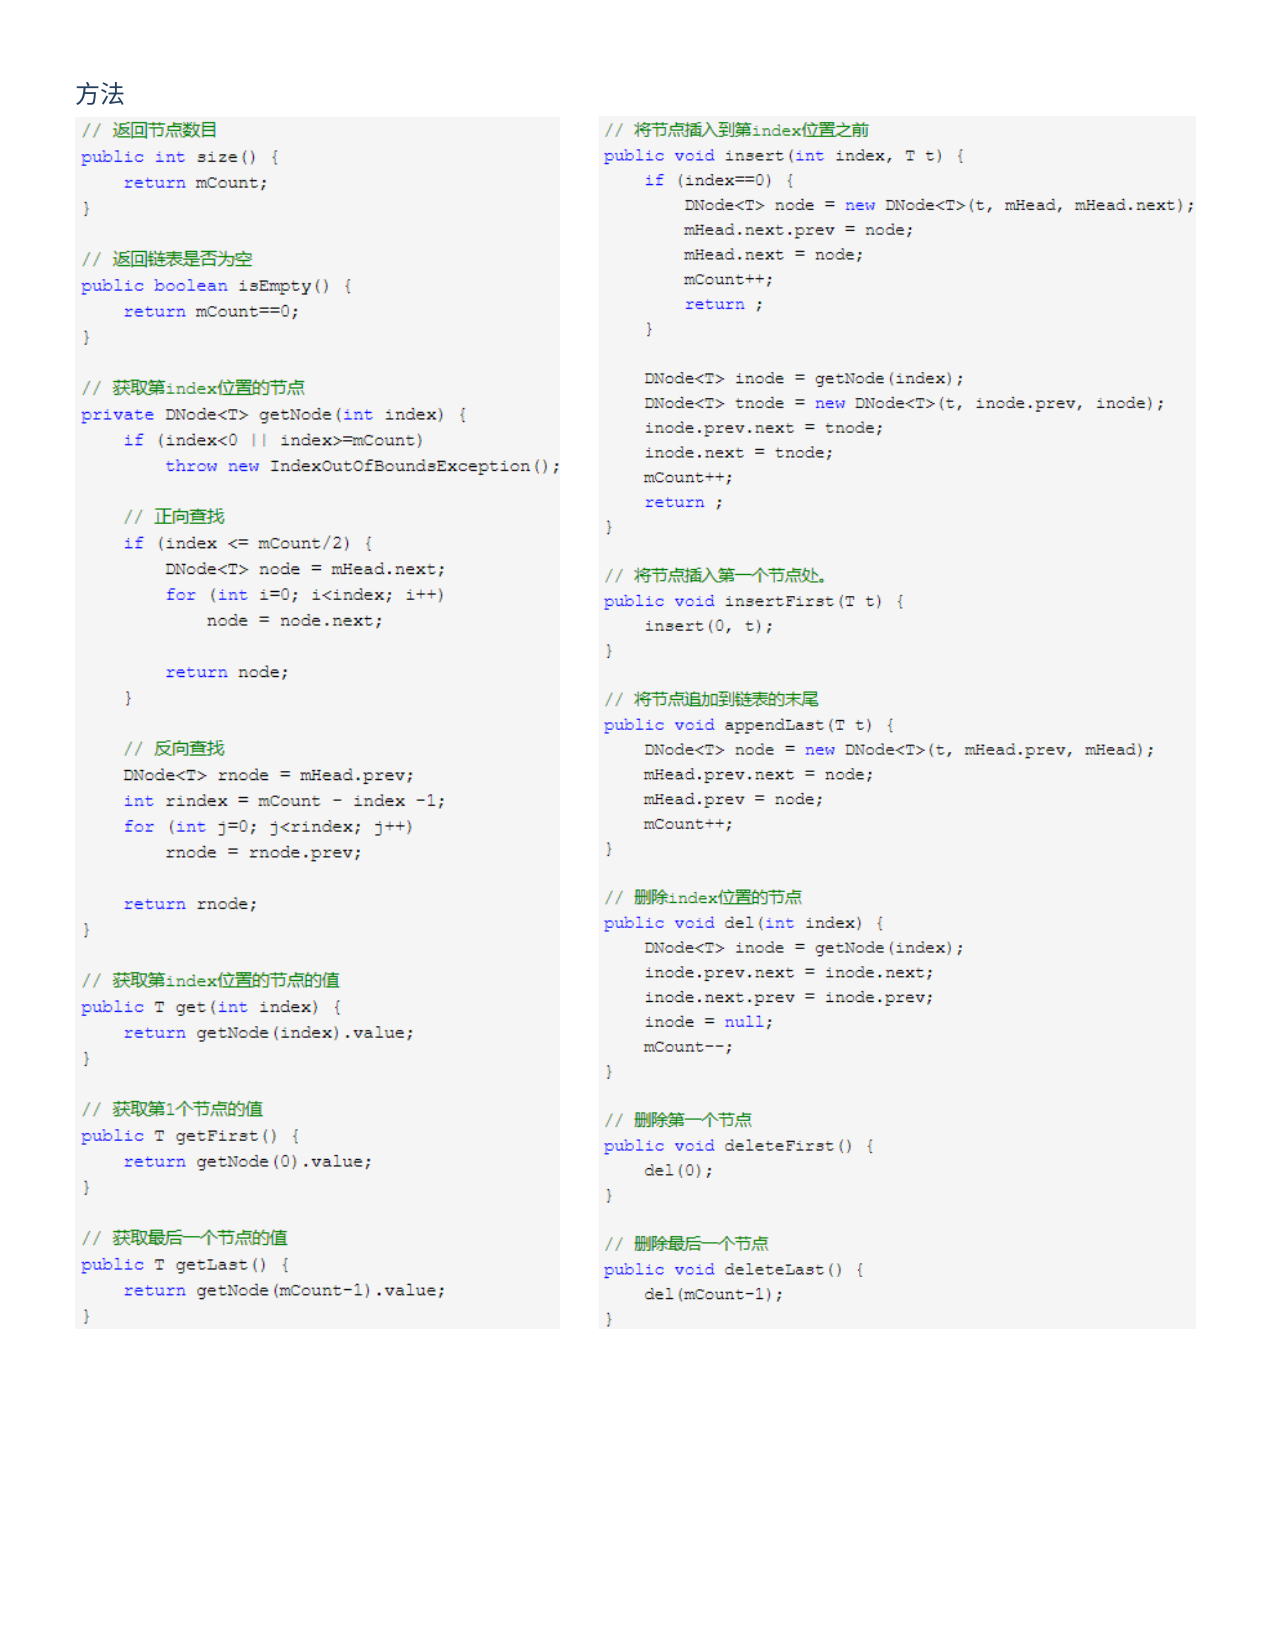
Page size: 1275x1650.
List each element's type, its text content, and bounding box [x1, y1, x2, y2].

subtitle 方法 [75, 75, 1200, 111]
